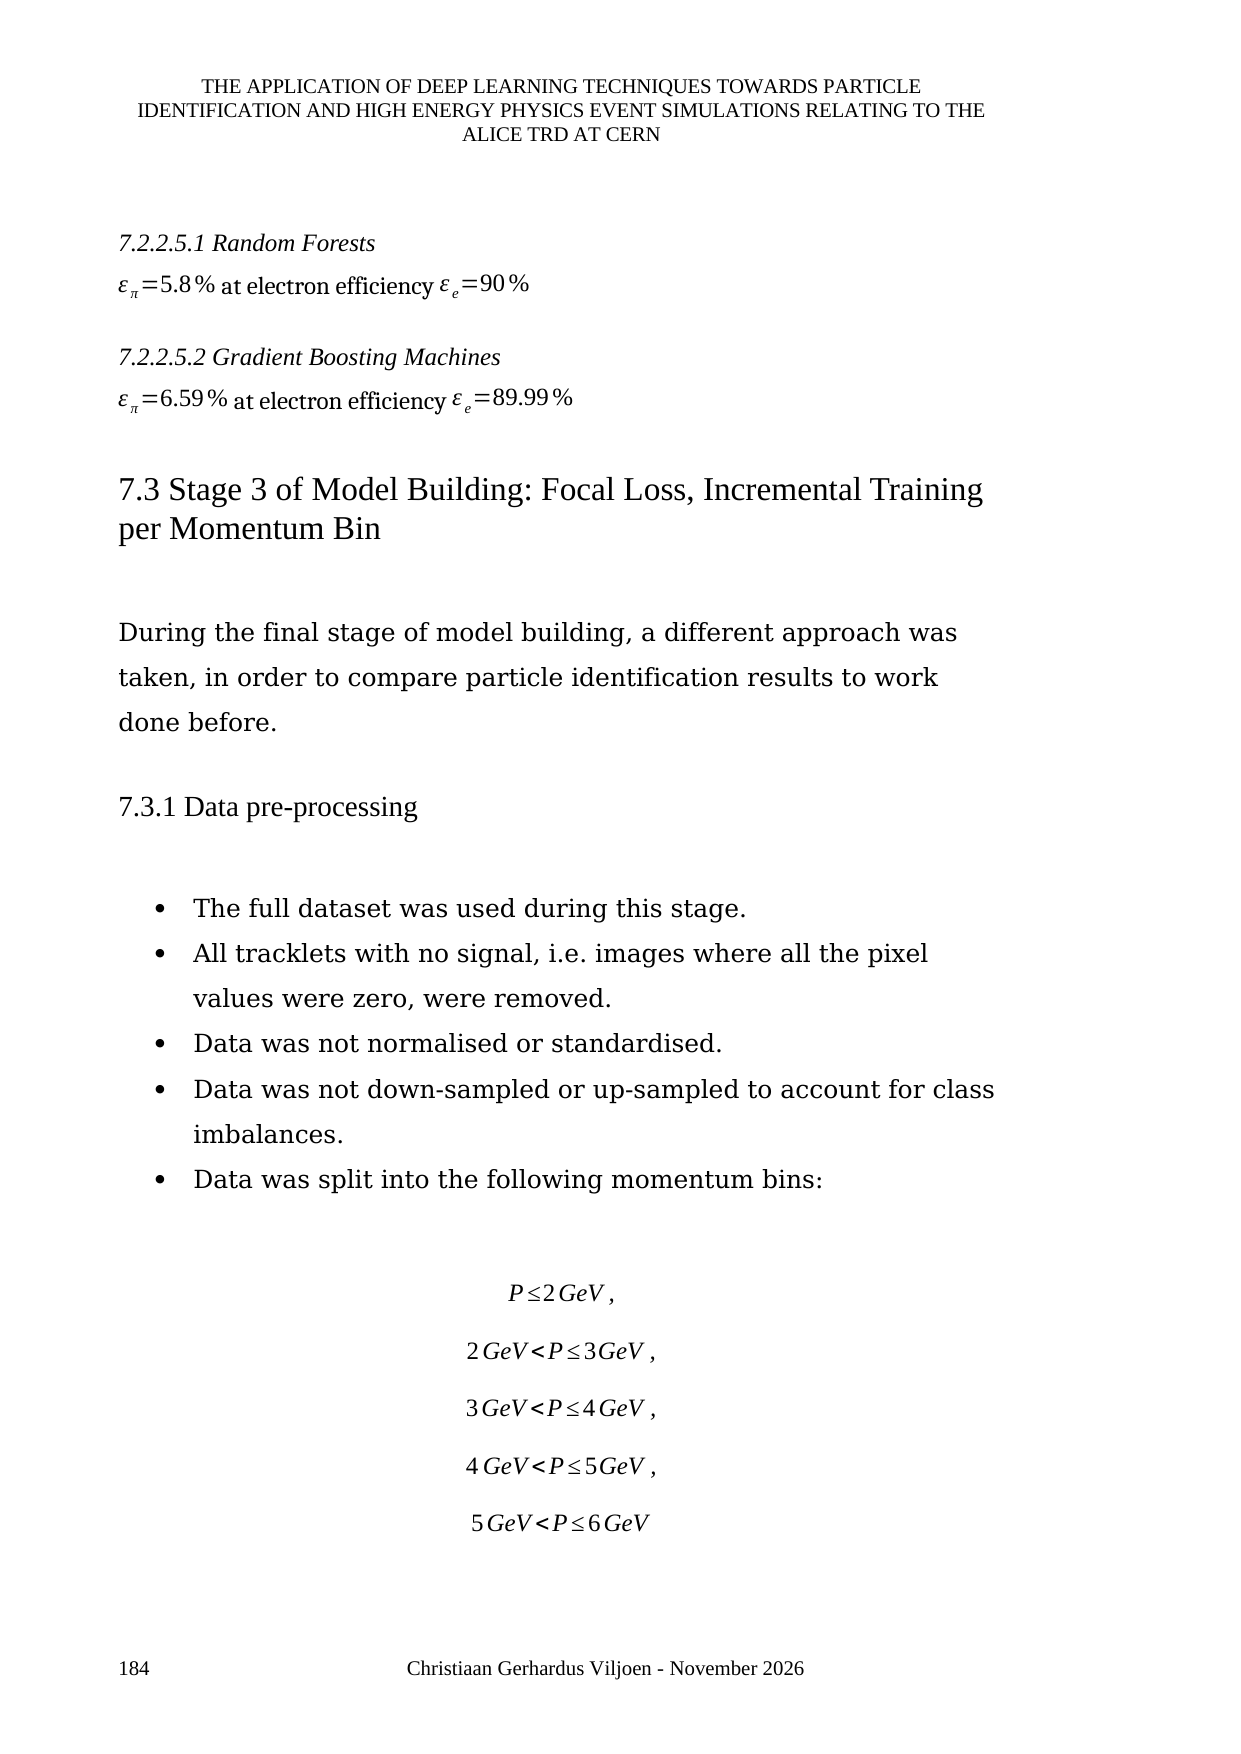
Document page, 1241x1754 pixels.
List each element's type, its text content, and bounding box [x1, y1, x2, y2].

list Data was not down-sampled or up-sampled to account for class imbalances. [156, 1073, 1004, 1148]
list The full dataset was used during this stage. [156, 892, 1004, 923]
list Data was not normalised or standardised. [156, 1028, 1004, 1058]
text During the final stage of model building, a different approach was taken, in order to compare particle identification results to work done before. [118, 616, 1004, 736]
text at electron efficiency [118, 269, 1004, 303]
subtitle Random Forests [118, 228, 1004, 257]
subtitle Data pre-processing [118, 789, 1004, 822]
subtitle Gradient Boosting Machines [118, 342, 1004, 371]
list All tracklets with no signal, i.e. images where all the pixel values were zero, were removed. [156, 938, 1004, 1013]
text at electron efficiency [118, 384, 1004, 418]
list Data was split into the following momentum bins: [156, 1163, 1004, 1194]
subtitle Stage 3 of Model Building: Focal Loss, Incremental Training per Momentum Bin [118, 470, 1004, 546]
